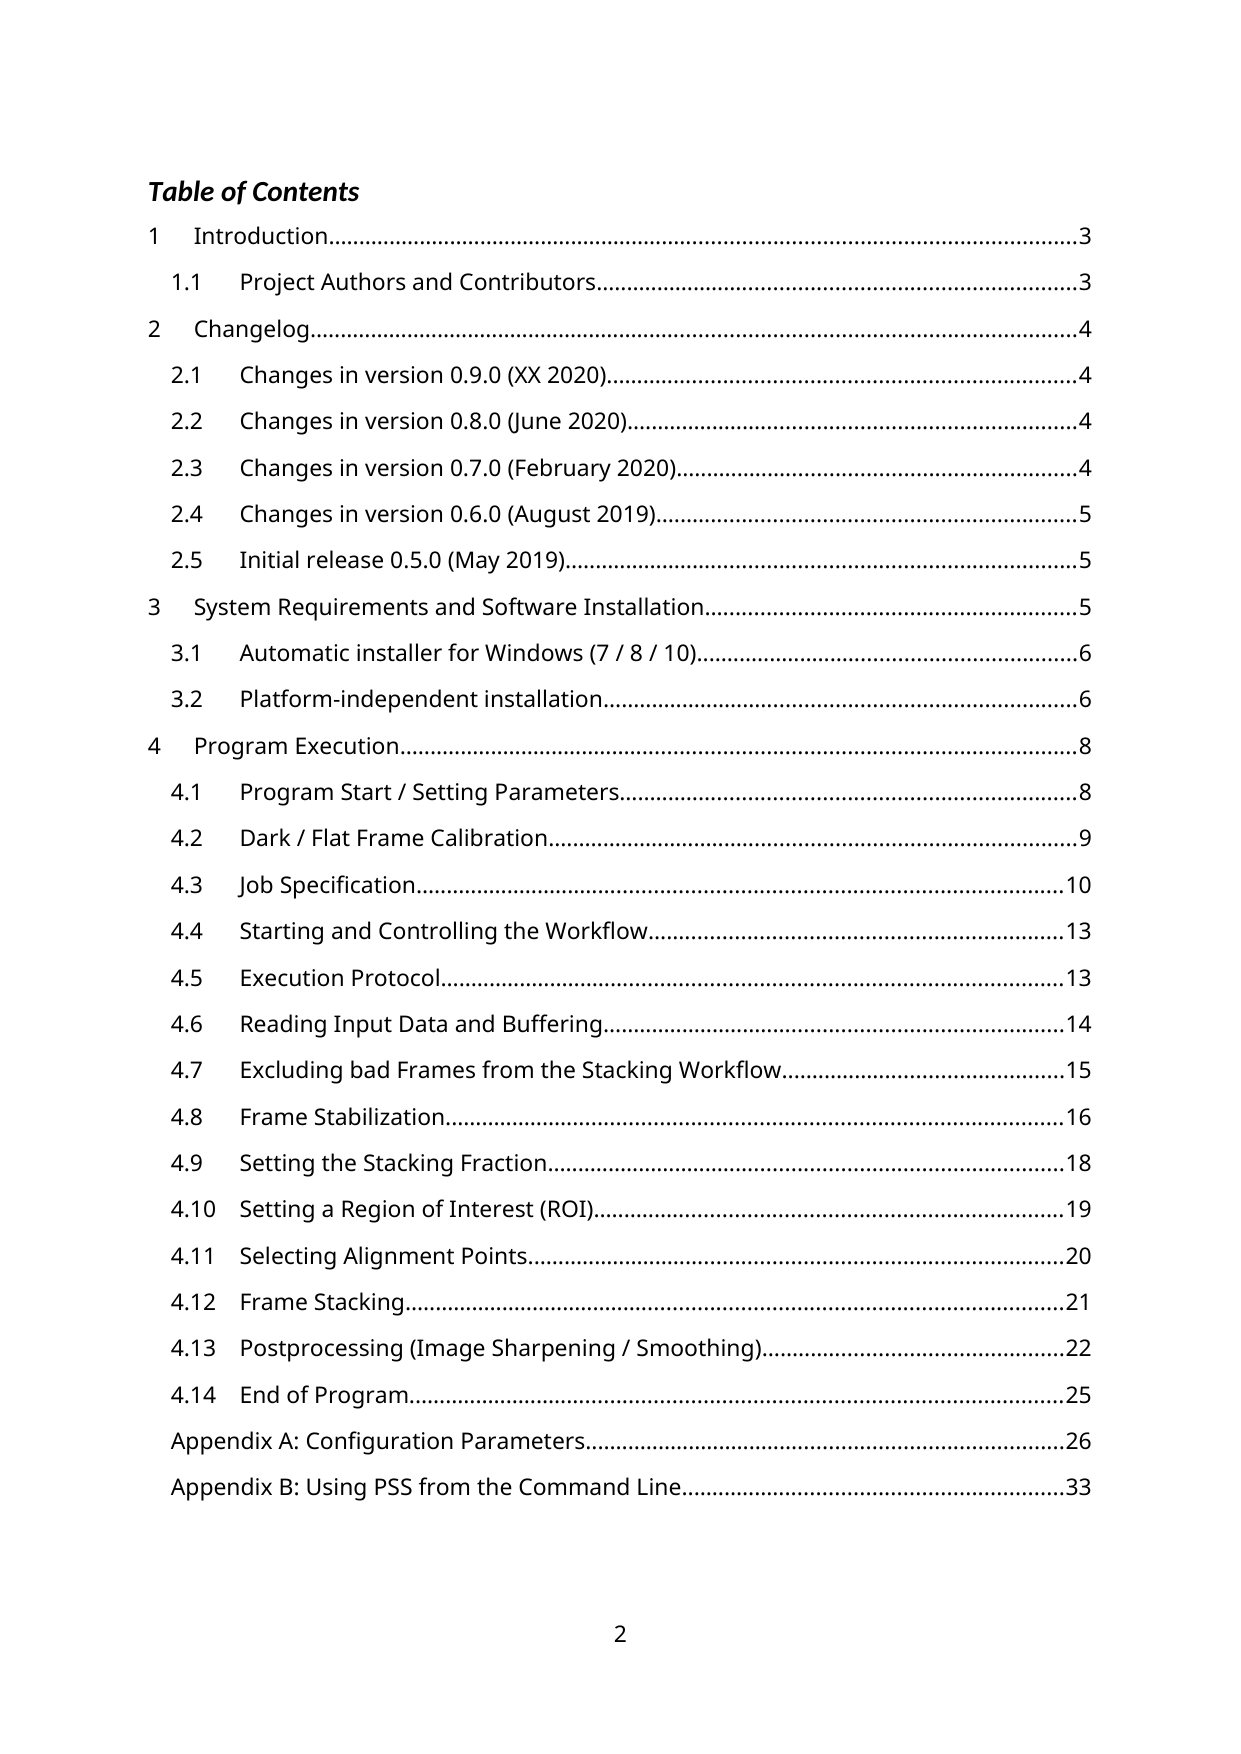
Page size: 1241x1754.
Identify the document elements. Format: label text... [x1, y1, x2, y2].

text 4.12 Frame Stacking 21 [171, 1286, 1093, 1317]
text 4.14 End of Program 25 [171, 1379, 1093, 1410]
text 4.13 Postprocessing (Image Sharpening / Smoothing) 22 [171, 1332, 1093, 1363]
text 4.3 Job Specification 10 [171, 869, 1093, 900]
text 2.4 Changes in version 0.6.0 (August 2019) 5 [171, 498, 1093, 529]
text 2 Changelog 4 [148, 312, 1093, 344]
text 4.2 Dark / Flat Frame Calibration 9 [171, 822, 1093, 854]
text 1 Introduction 3 [148, 220, 1093, 251]
text 4.6 Reading Input Data and Buffering 14 [171, 1008, 1093, 1039]
text 4 Program Execution 8 [148, 730, 1093, 761]
text 2.2 Changes in version 0.8.0 (June 2020) 4 [171, 405, 1093, 436]
text 3.2 Platform-independent installation 6 [171, 683, 1093, 714]
text 4.5 Execution Protocol 13 [171, 961, 1093, 993]
text 2.1 Changes in version 0.9.0 (XX 2020) 4 [171, 359, 1093, 390]
text 4.10 Setting a Region of Interest (ROI) 19 [171, 1193, 1093, 1224]
text 4.8 Frame Stabilization 16 [171, 1101, 1093, 1132]
text 4.11 Selecting Alignment Points 20 [171, 1239, 1093, 1271]
text 3.1 Automatic installer for Windows (7 / 8 / 10) 6 [171, 637, 1093, 668]
subtitle Table of Contents [148, 173, 1093, 208]
text Appendix B: Using PSS from the Command Line 33 [171, 1471, 1093, 1503]
text 2.5 Initial release 0.5.0 (May 2019) 5 [171, 544, 1093, 576]
text 4.7 Excluding bad Frames from the Stacking Workflow 15 [171, 1054, 1093, 1085]
text 4.9 Setting the Stacking Fraction 18 [171, 1147, 1093, 1178]
text 2.3 Changes in version 0.7.0 (February 2020) 4 [171, 452, 1093, 483]
text 1.1 Project Authors and Contributors 3 [171, 266, 1093, 297]
text 3 System Requirements and Software Installation 5 [148, 591, 1093, 622]
text 4.1 Program Start / Setting Parameters 8 [171, 776, 1093, 807]
text Appendix A: Configuration Parameters 26 [171, 1425, 1093, 1456]
text 4.4 Starting and Controlling the Workflow 13 [171, 915, 1093, 946]
